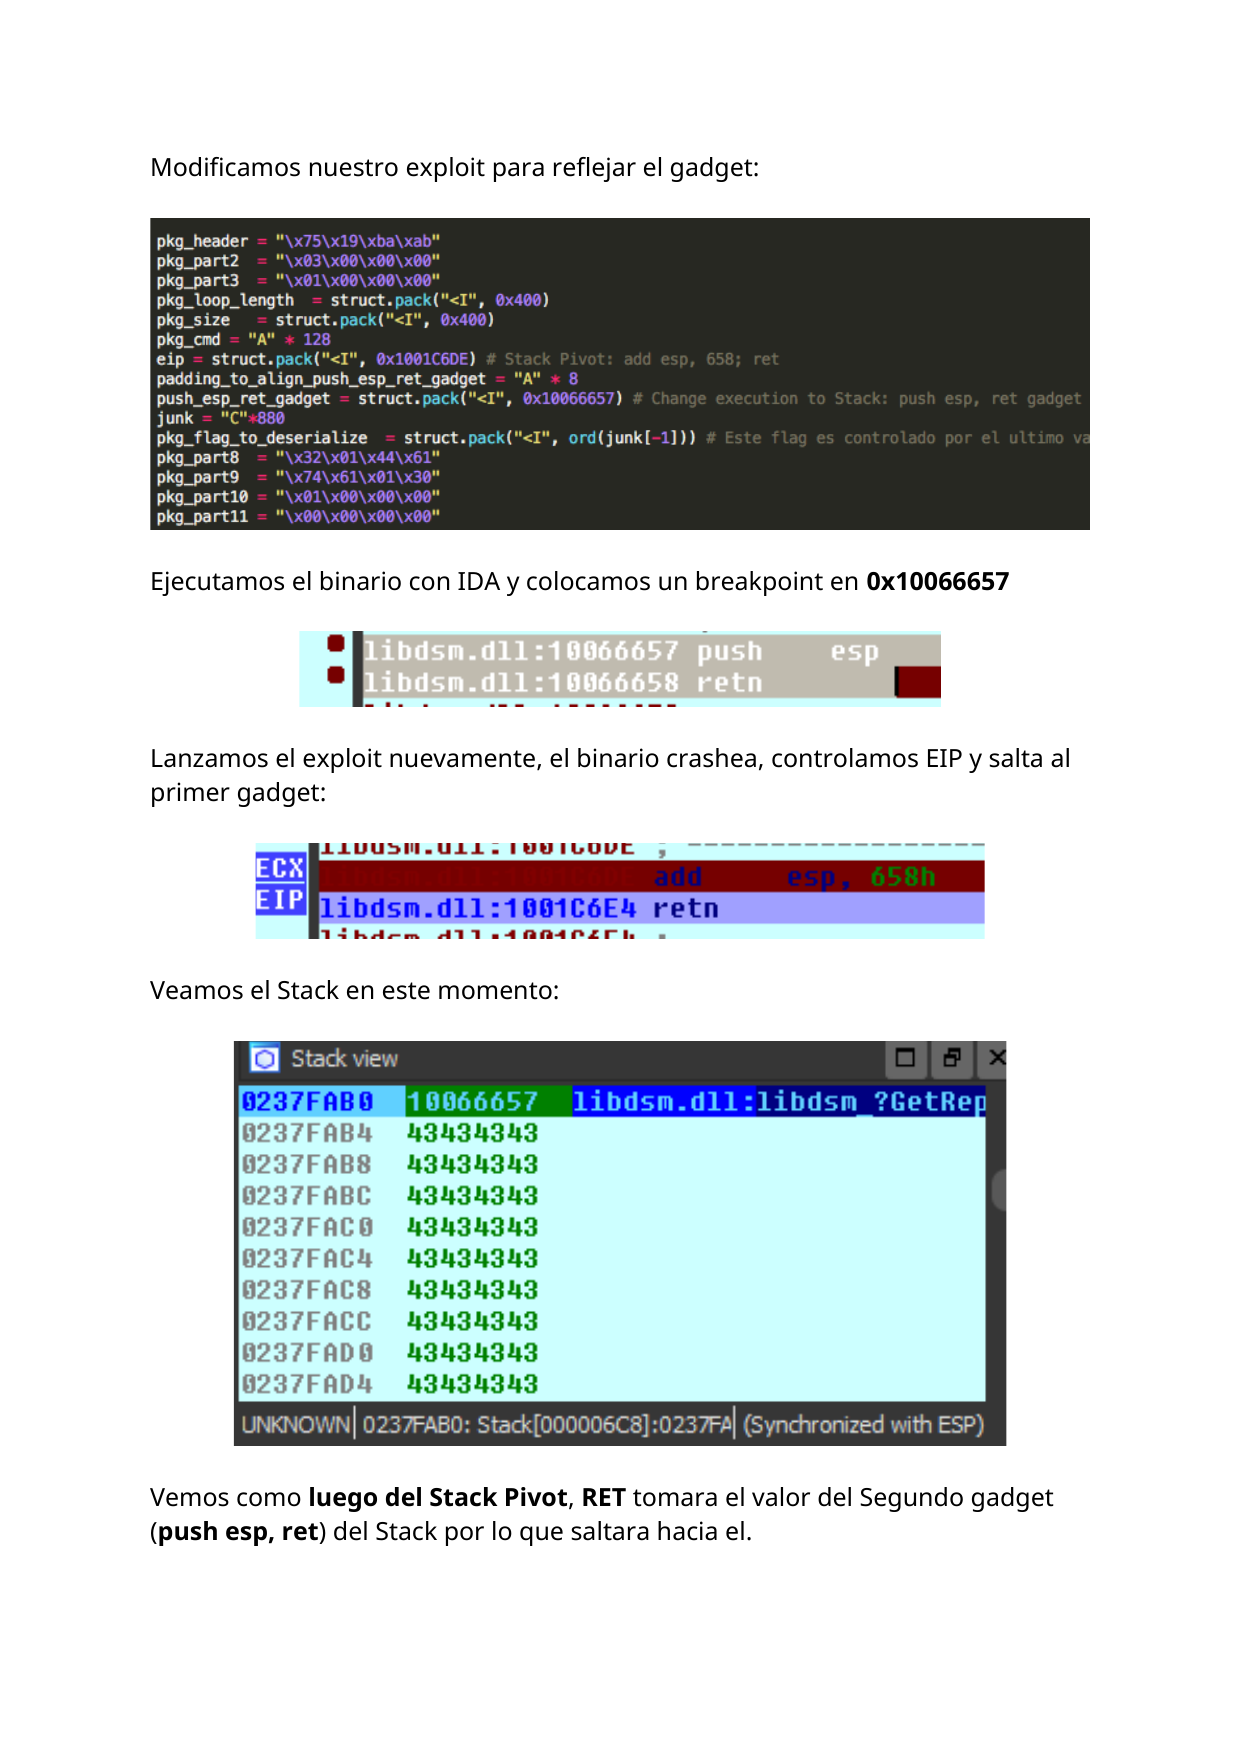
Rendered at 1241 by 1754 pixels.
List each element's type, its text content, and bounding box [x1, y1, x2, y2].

text Ejecutamos el binario con IDA y colocamos un breakpoint en 0x10066657 [150, 564, 1090, 598]
picture [299, 631, 941, 707]
text Lanzamos el exploit nuevamente, el binario crashea, controlamos EIP y salta al primer gadget: [150, 741, 1090, 809]
picture [233, 1041, 1007, 1446]
picture [150, 218, 1090, 530]
text Vemos como luego del Stack Pivot, RET tomara el valor del Segundo gadget (push esp, ret) del Stack por lo que saltara hacia el. [150, 1479, 1090, 1547]
picture [255, 843, 985, 939]
text Veamos el Stack en este momento: [150, 973, 1090, 1007]
text Modificamos nuestro exploit para reflejar el gadget: [150, 150, 1090, 184]
